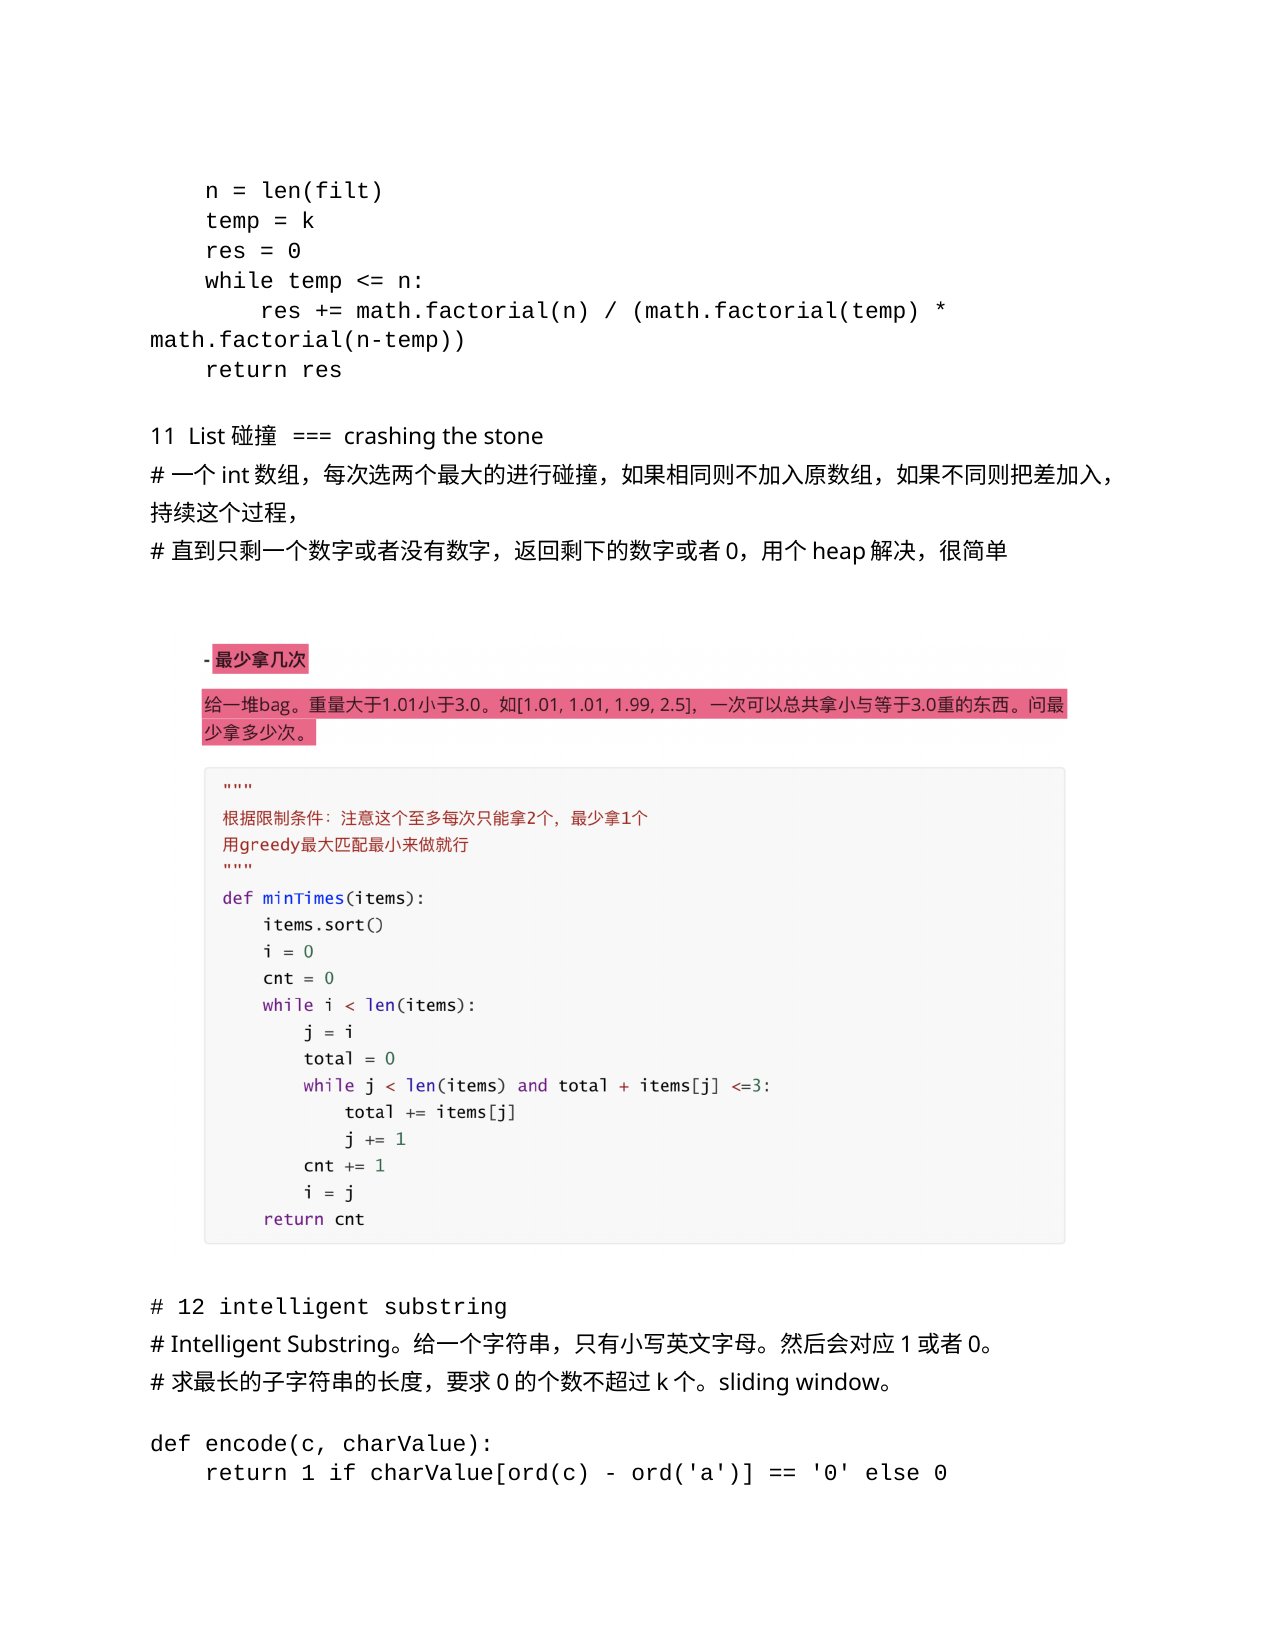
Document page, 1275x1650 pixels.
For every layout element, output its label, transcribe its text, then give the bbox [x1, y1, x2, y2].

picture [150, 630, 1125, 1262]
text temp = k [150, 209, 1125, 236]
text # 求最长的子字符串的长度，要求0的个数不超过k个。sliding window。 [150, 1364, 1125, 1397]
text # ‍‍‍‍‍‍‍‌‌‍‌‌‌‌‌‍‍‌直到只剩一个数‍‌‍‌‌‍‍‍‍‌‌‌‍‌‍‌‌‍‍字或者没有数字，返回剩下的数字或者0，用个heap解决，很简单 [150, 533, 1125, 566]
text # 一个int数组，每次选两个最大的进行碰撞，如果相同则不加入原数组，如果不同则把差加入，持续这个过程， [150, 456, 1125, 528]
text while temp <= n: [150, 269, 1125, 295]
text n = len(filt) [150, 180, 1125, 206]
text res += math.factorial(n) / (math.factorial(temp) * math.factorial(n-temp)) [150, 299, 1125, 355]
text # 12 intelligent substring [150, 1296, 1125, 1322]
text return 1 if charValue[ord(c) - ord('a')] == '0' else 0 [150, 1462, 1125, 1488]
text return res [150, 358, 1125, 384]
text def encode(c, charValue): [150, 1432, 1125, 1458]
text # Intelligent Substring。给一个字符串，只有小写英文字母。然后‍‍‍‍‍‍‍‌‌‍‌‌‌‌‌‍‍‌会对应1或者0。 [150, 1325, 1125, 1359]
text res = 0 [150, 239, 1125, 265]
text 11 List 碰撞 === crashing the stone [150, 418, 1125, 451]
